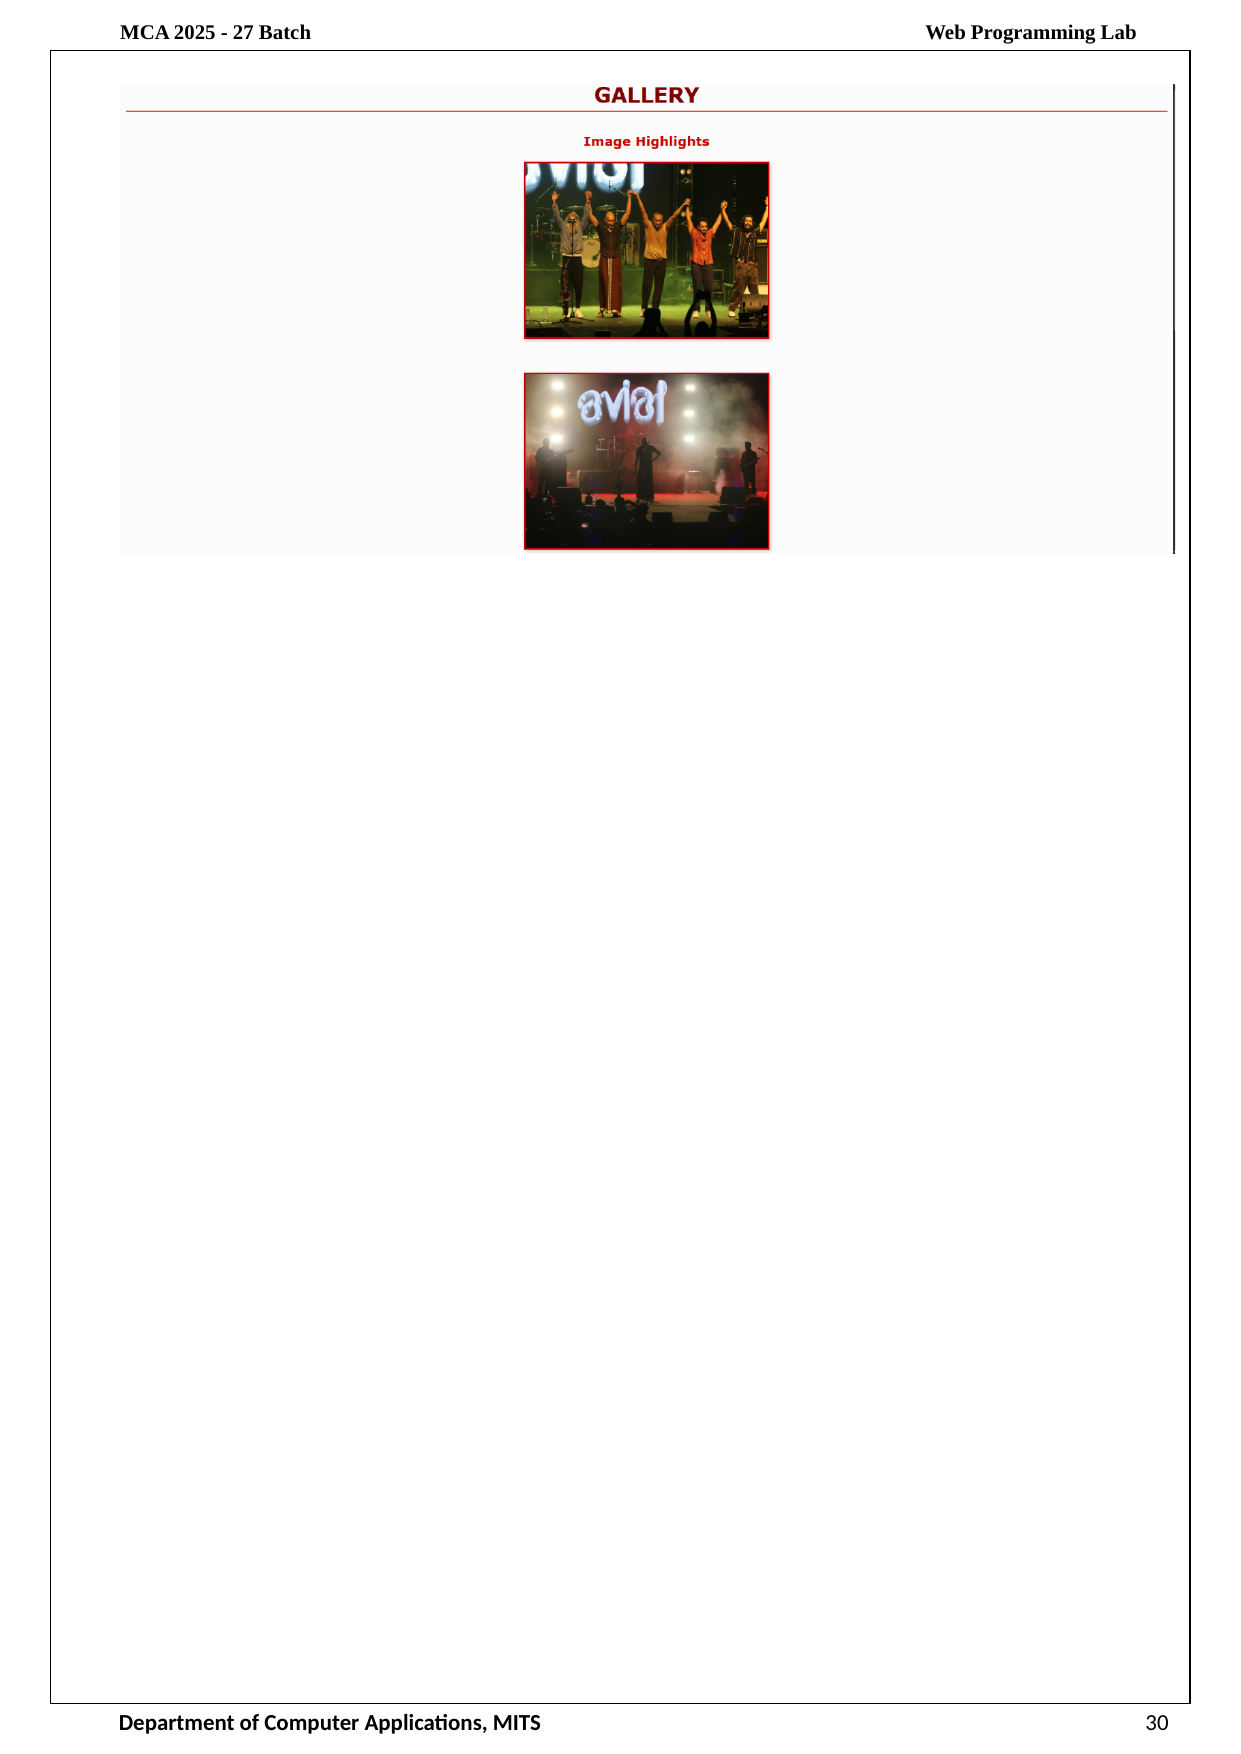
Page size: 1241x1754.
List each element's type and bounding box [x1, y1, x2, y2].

picture [120, 84, 1175, 554]
